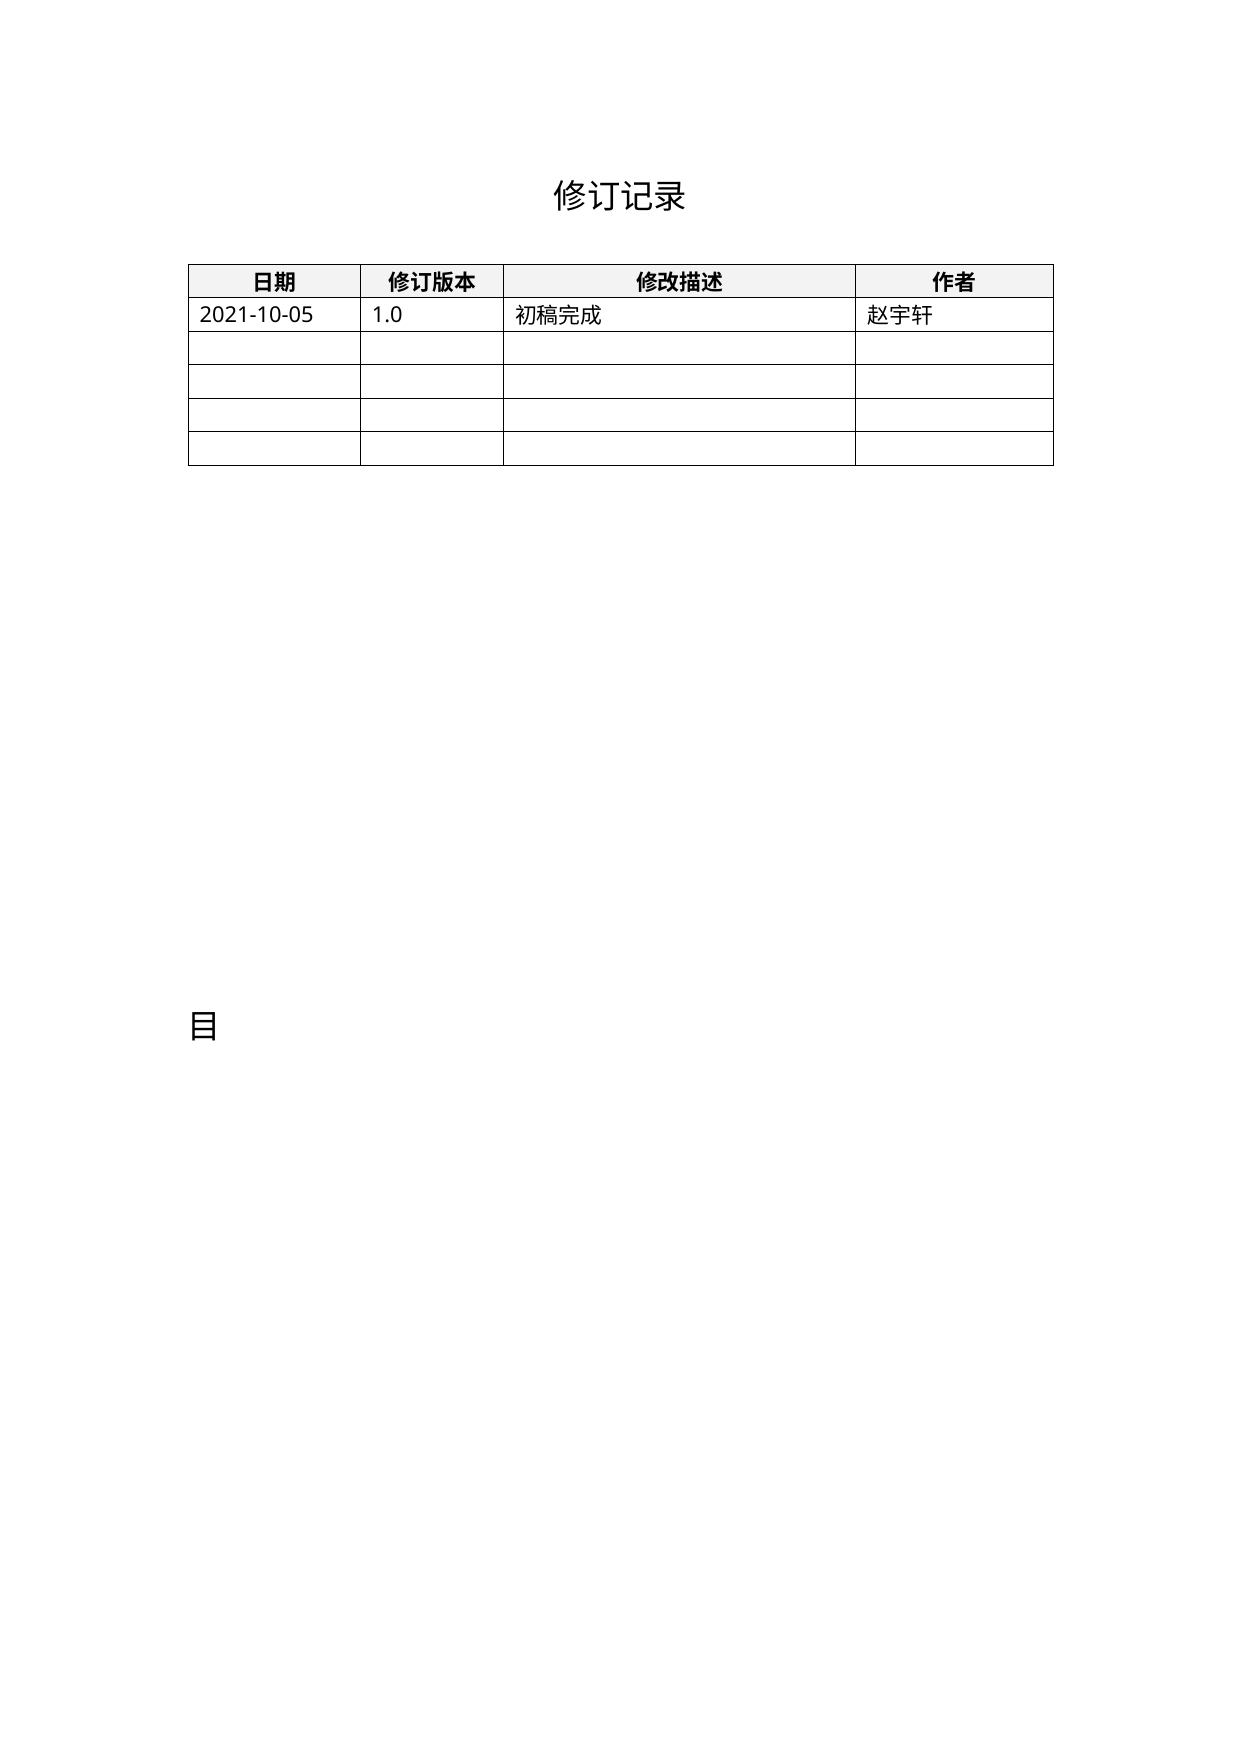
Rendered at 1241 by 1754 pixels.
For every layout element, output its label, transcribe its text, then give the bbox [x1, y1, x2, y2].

table_cell [504, 332, 855, 364]
table_cell [361, 365, 503, 398]
table_cell [504, 365, 855, 398]
table_header 修订版本 [361, 265, 503, 297]
table_cell [361, 399, 503, 431]
table_header 作者 [856, 265, 1053, 297]
table_cell [361, 432, 503, 465]
table_cell 赵宇轩 [856, 298, 1053, 331]
table_cell [189, 399, 360, 431]
table_cell [189, 365, 360, 398]
table_header 修改描述 [504, 265, 855, 297]
table_cell 2021-10-05 [189, 298, 360, 331]
table_cell [856, 399, 1053, 431]
table_cell [361, 332, 503, 364]
table_cell [189, 332, 360, 364]
table_cell [504, 399, 855, 431]
table_cell [856, 432, 1053, 465]
table_cell [189, 432, 360, 465]
table_cell [856, 332, 1053, 364]
text 修订记录 [187, 162, 1053, 227]
table_cell [856, 365, 1053, 398]
table_header 日期 [189, 265, 360, 297]
table_cell 1.0 [361, 298, 503, 331]
table_cell 初稿完成 [504, 298, 855, 331]
table_cell [504, 432, 855, 465]
